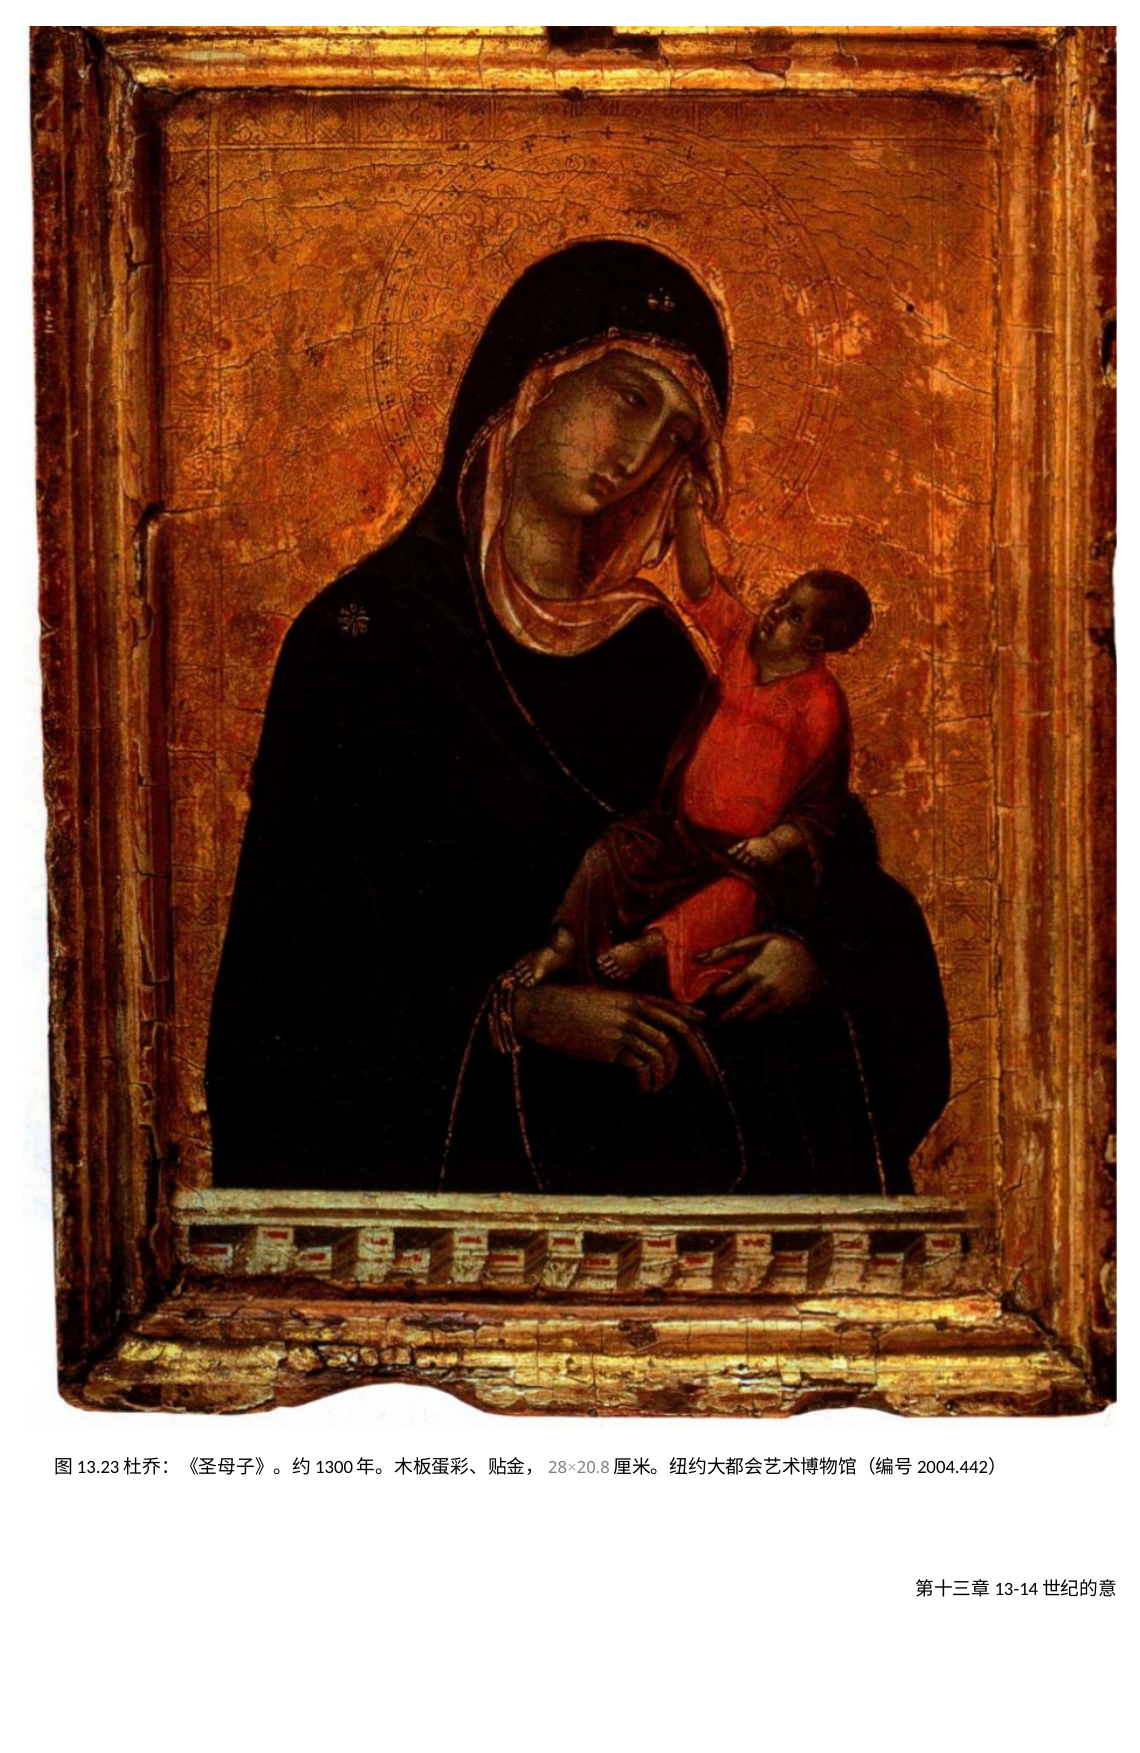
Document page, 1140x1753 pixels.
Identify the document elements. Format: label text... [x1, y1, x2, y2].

text 图13.23 杜乔：《圣母子》。约1300年。木板蛋彩、贴金， 28×20.8厘米。纽约大都会艺术博物馆（编号2004.442） [23, 1450, 1117, 1481]
picture [22, 26, 1117, 1427]
